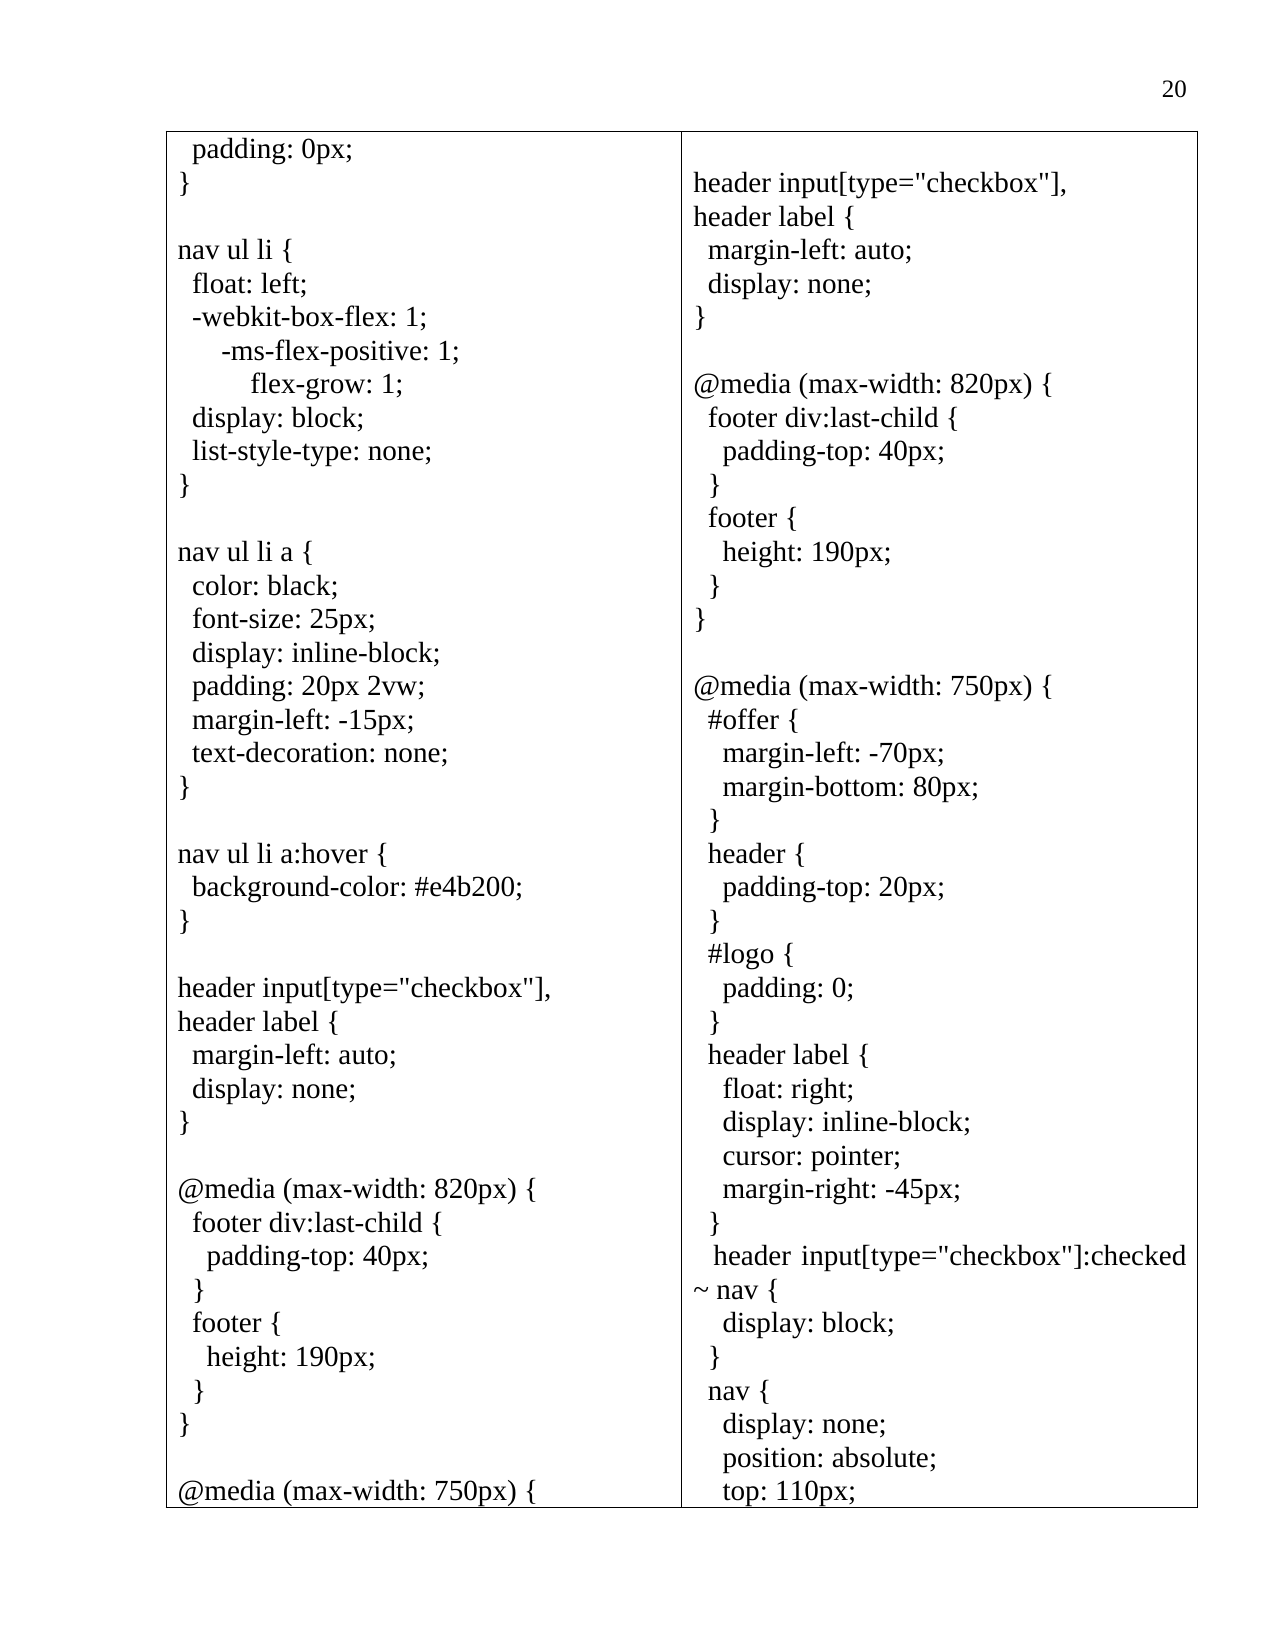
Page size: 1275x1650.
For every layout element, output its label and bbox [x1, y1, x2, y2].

table_cell [167, 132, 681, 1507]
table_cell [682, 132, 1197, 1507]
